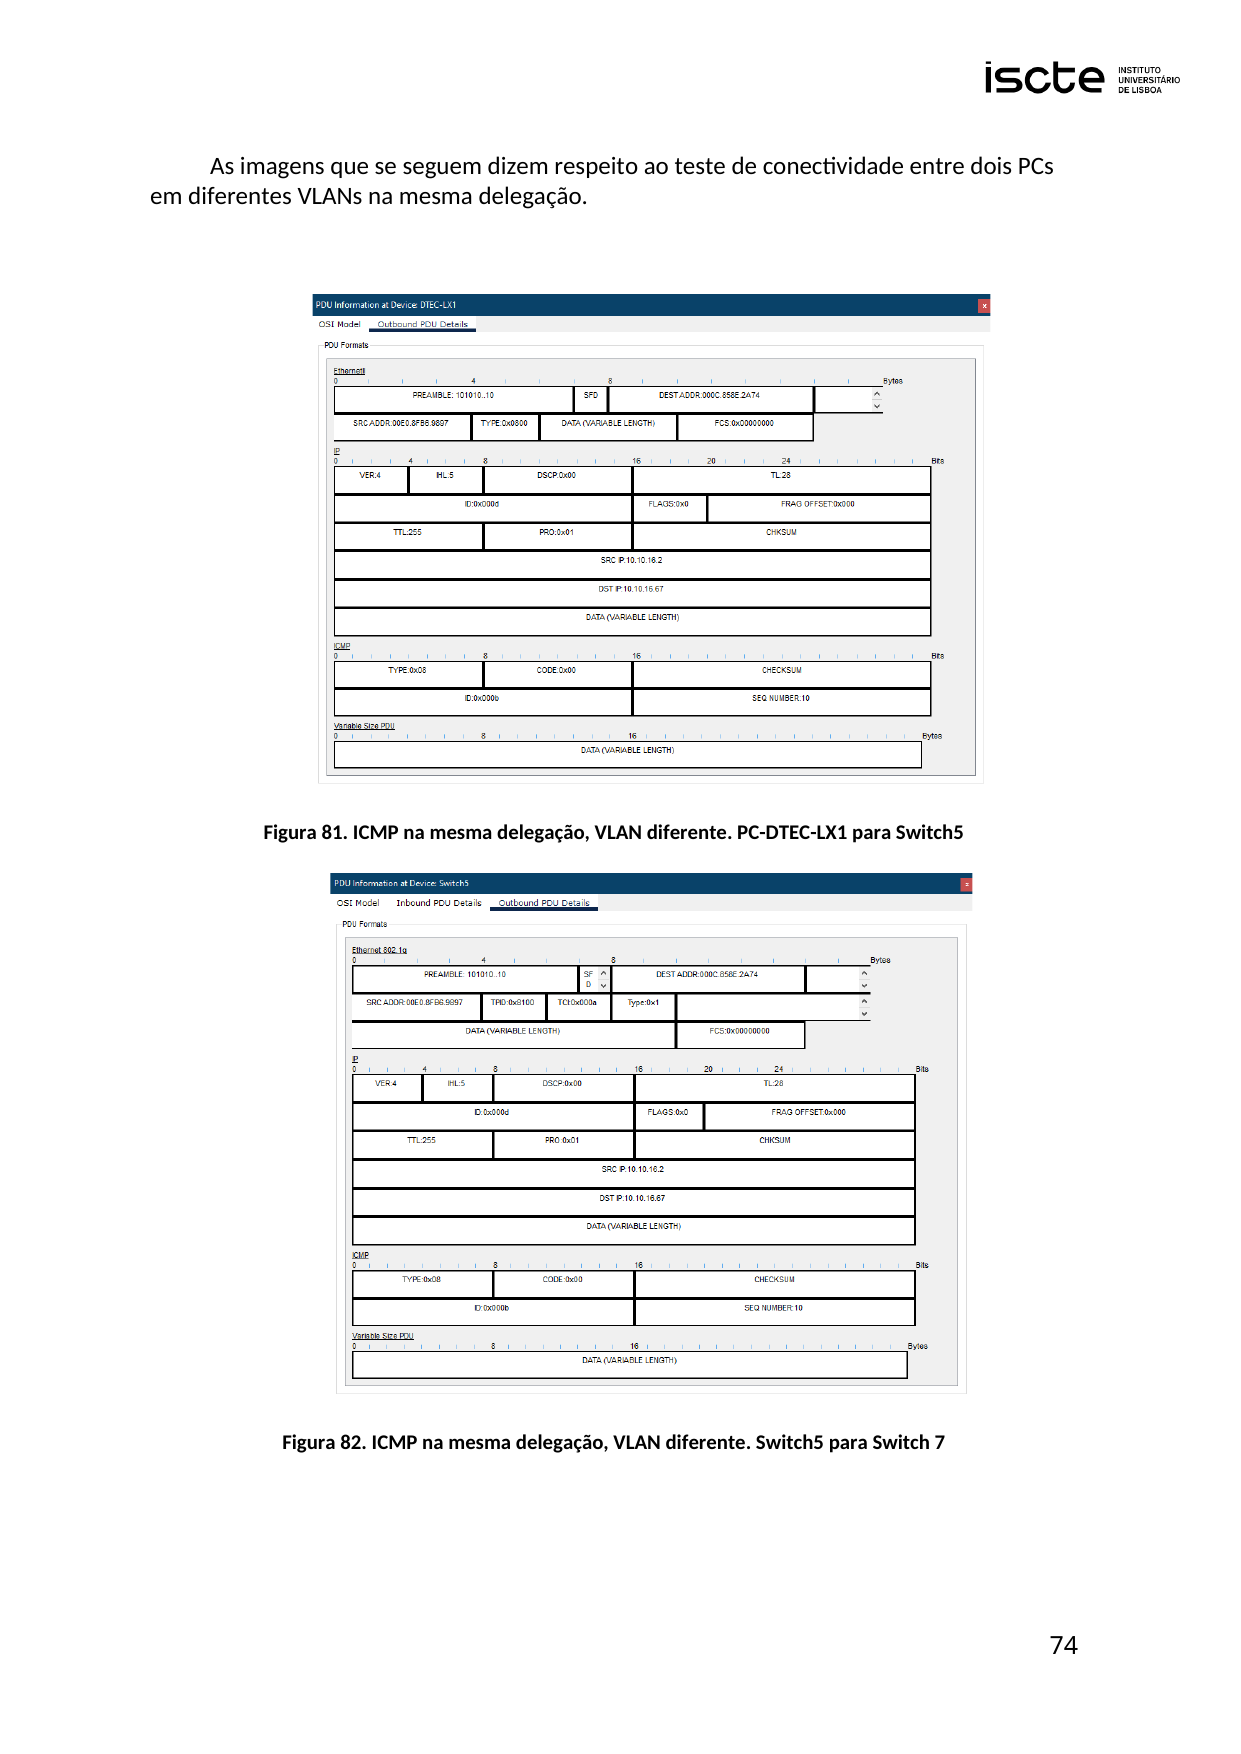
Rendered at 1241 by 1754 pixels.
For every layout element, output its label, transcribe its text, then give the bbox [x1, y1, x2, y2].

picture [330, 873, 973, 1401]
picture [973, 44, 1190, 108]
text As imagens que se seguem dizem respeito ao teste de conectividade entre dois PCs em diferentes VLANs na mesma delegação. [150, 150, 1078, 211]
picture [312, 294, 991, 791]
